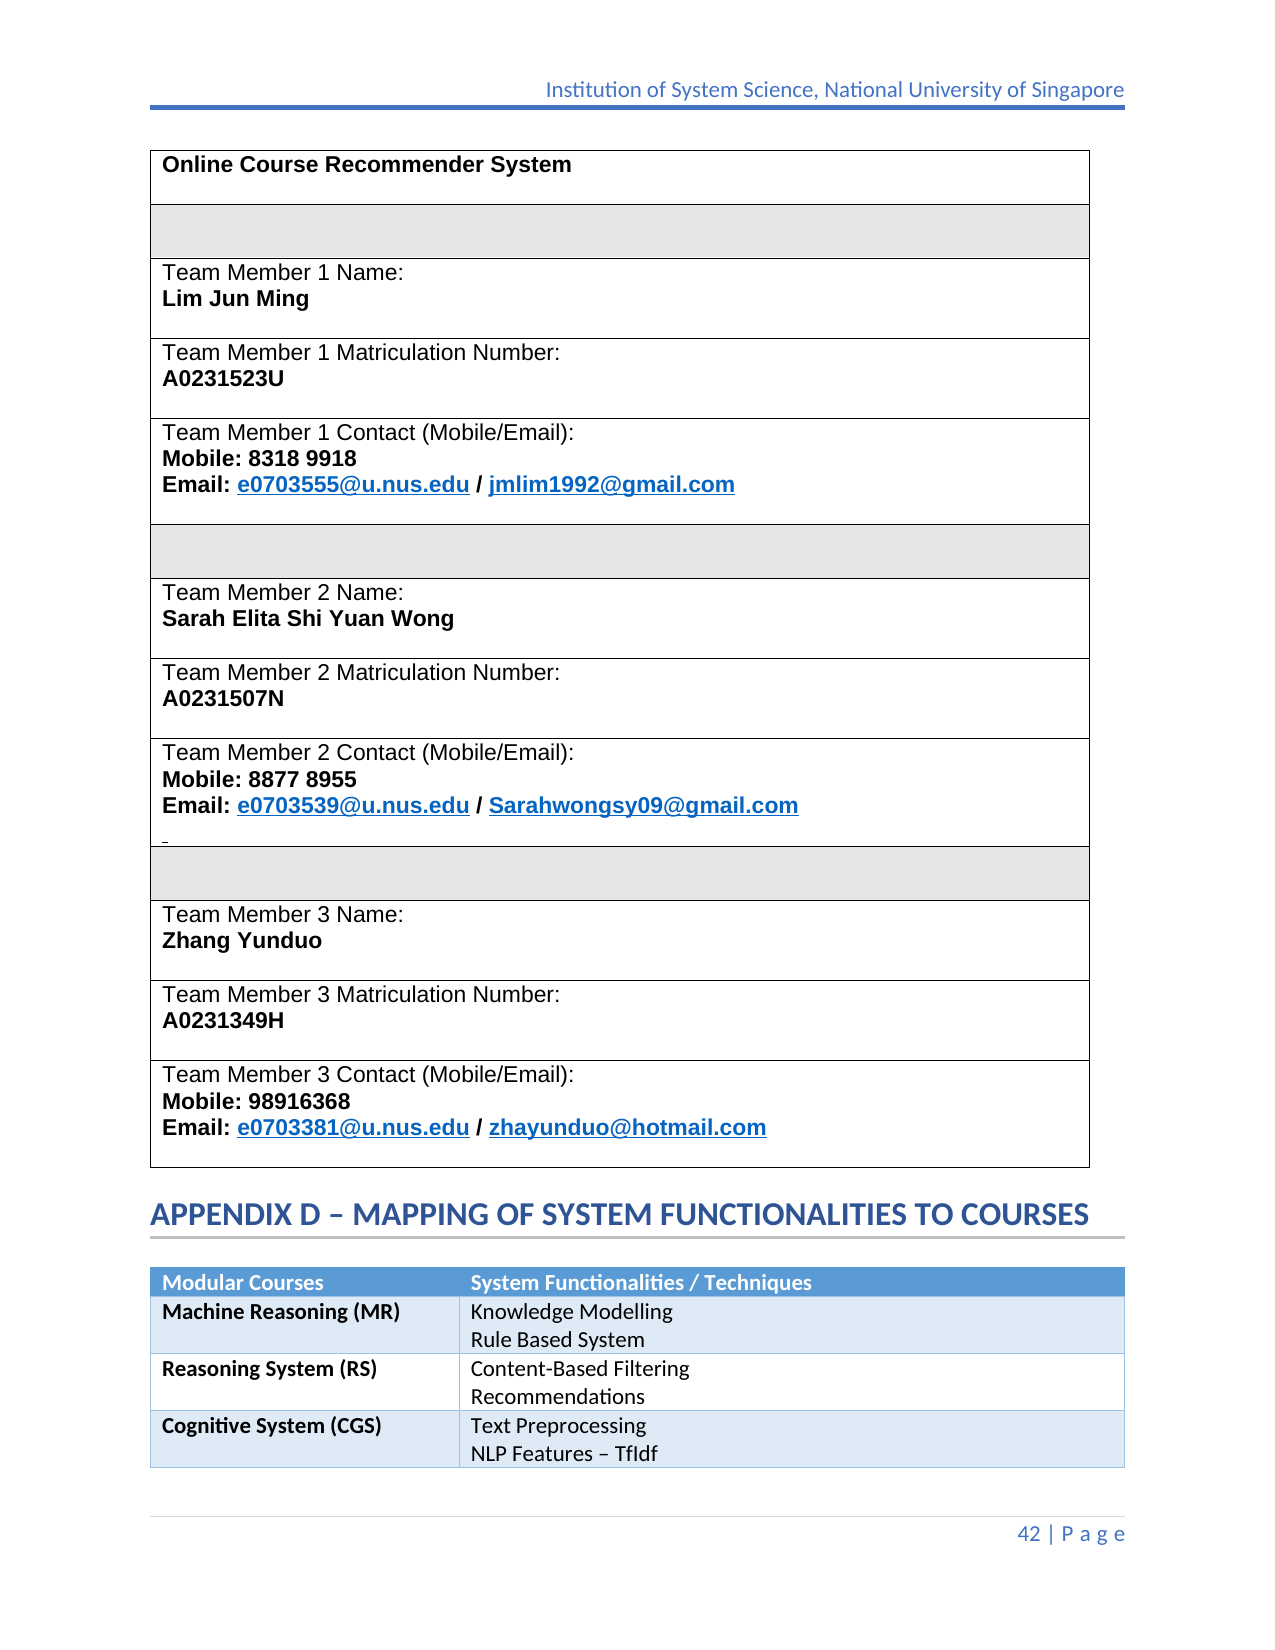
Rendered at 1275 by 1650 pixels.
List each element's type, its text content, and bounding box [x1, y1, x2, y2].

table_cell Team Member 2 Name: Sarah Elita Shi Yuan Wong [151, 579, 1089, 658]
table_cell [151, 151, 1089, 204]
table_cell Knowledge Modelling Rule Based System [460, 1297, 1124, 1353]
table_cell Team Member 1 Name: Lim Jun Ming [151, 259, 1089, 338]
table_cell [151, 525, 1089, 578]
table_cell Team Member 1 Contact (Mobile/Email): Mobile: 8318 9918 Email: e0703555@u.nus.edu / jmlim1992@gmail.com [151, 419, 1089, 524]
table_cell Team Member 3 Name: Zhang Yunduo [151, 901, 1089, 980]
table_cell Machine Reasoning (MR) [151, 1297, 459, 1353]
table_cell Team Member 2 Matriculation Number: A0231507N [151, 659, 1089, 738]
subtitle APPENDIX D – MAPPING OF SYSTEM FUNCTIONALITIES TO COURSES [150, 1193, 1125, 1236]
table_cell Team Member 1 Matriculation Number: A0231523U [151, 339, 1089, 418]
table_header Modular Courses [151, 1268, 459, 1296]
table_cell Team Member 3 Matriculation Number: A0231349H [151, 981, 1089, 1060]
table_cell Team Member 3 Contact (Mobile/Email): Mobile: 98916368 Email: e0703381@u.nus.edu / zhayunduo@hotmail.com [151, 1061, 1089, 1167]
table_cell Text Preprocessing NLP Features – TfIdf [460, 1411, 1124, 1467]
table_cell [151, 205, 1089, 257]
table_cell Cognitive System (CGS) [151, 1411, 459, 1467]
table_cell Content-Based Filtering Recommendations [460, 1354, 1124, 1410]
table_cell Reasoning System (RS) [151, 1354, 459, 1410]
table_cell Team Member 2 Contact (Mobile/Email): Mobile: 8877 8955 Email: e0703539@u.nus.edu / Sarahwongsy09@gmail.com [151, 739, 1089, 846]
table_header System Functionalities / Techniques [460, 1268, 1124, 1296]
table_cell [151, 847, 1089, 900]
